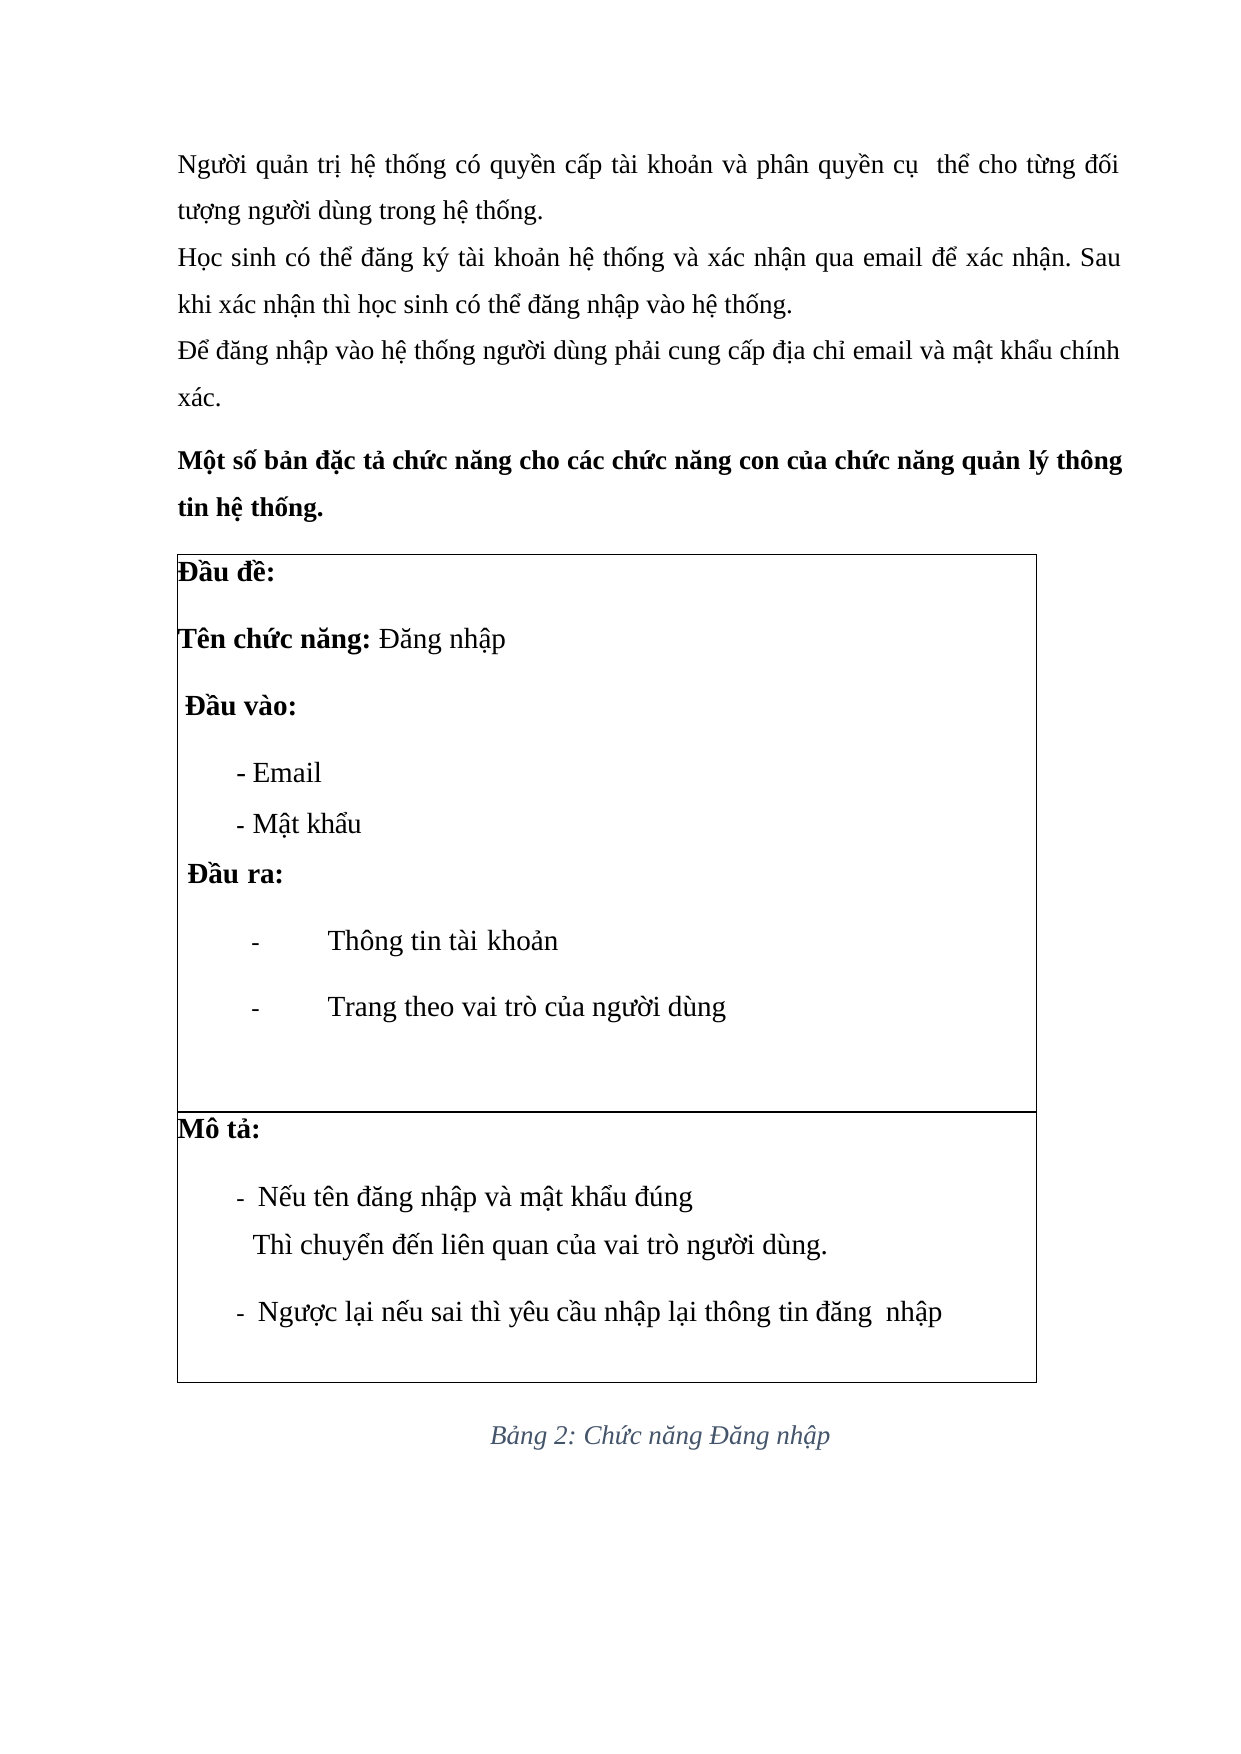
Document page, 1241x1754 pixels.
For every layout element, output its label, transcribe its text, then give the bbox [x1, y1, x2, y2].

list Học sinh có thể đăng ký tài khoản hệ thống và xác nhận qua email để xác nhận. Sau khi xác nhận thì học sinh có thể đăng nhập vào hệ thống. [177, 241, 1122, 319]
text Một số bản đặc tả chức năng cho các chức năng con của chức năng quản lý thông tin hệ thống. [177, 444, 1122, 522]
list Người quản trị hệ thống có quyền cấp tài khoản và phân quyền cụ thể cho từng đối tượng người dùng trong hệ thống. [177, 148, 1122, 226]
text Bảng 2: Chức năng Đăng nhập [201, 1419, 1122, 1450]
list Để đăng nhập vào hệ thống người dùng phải cung cấp địa chỉ email và mật khẩu chính xác. [177, 334, 1122, 412]
